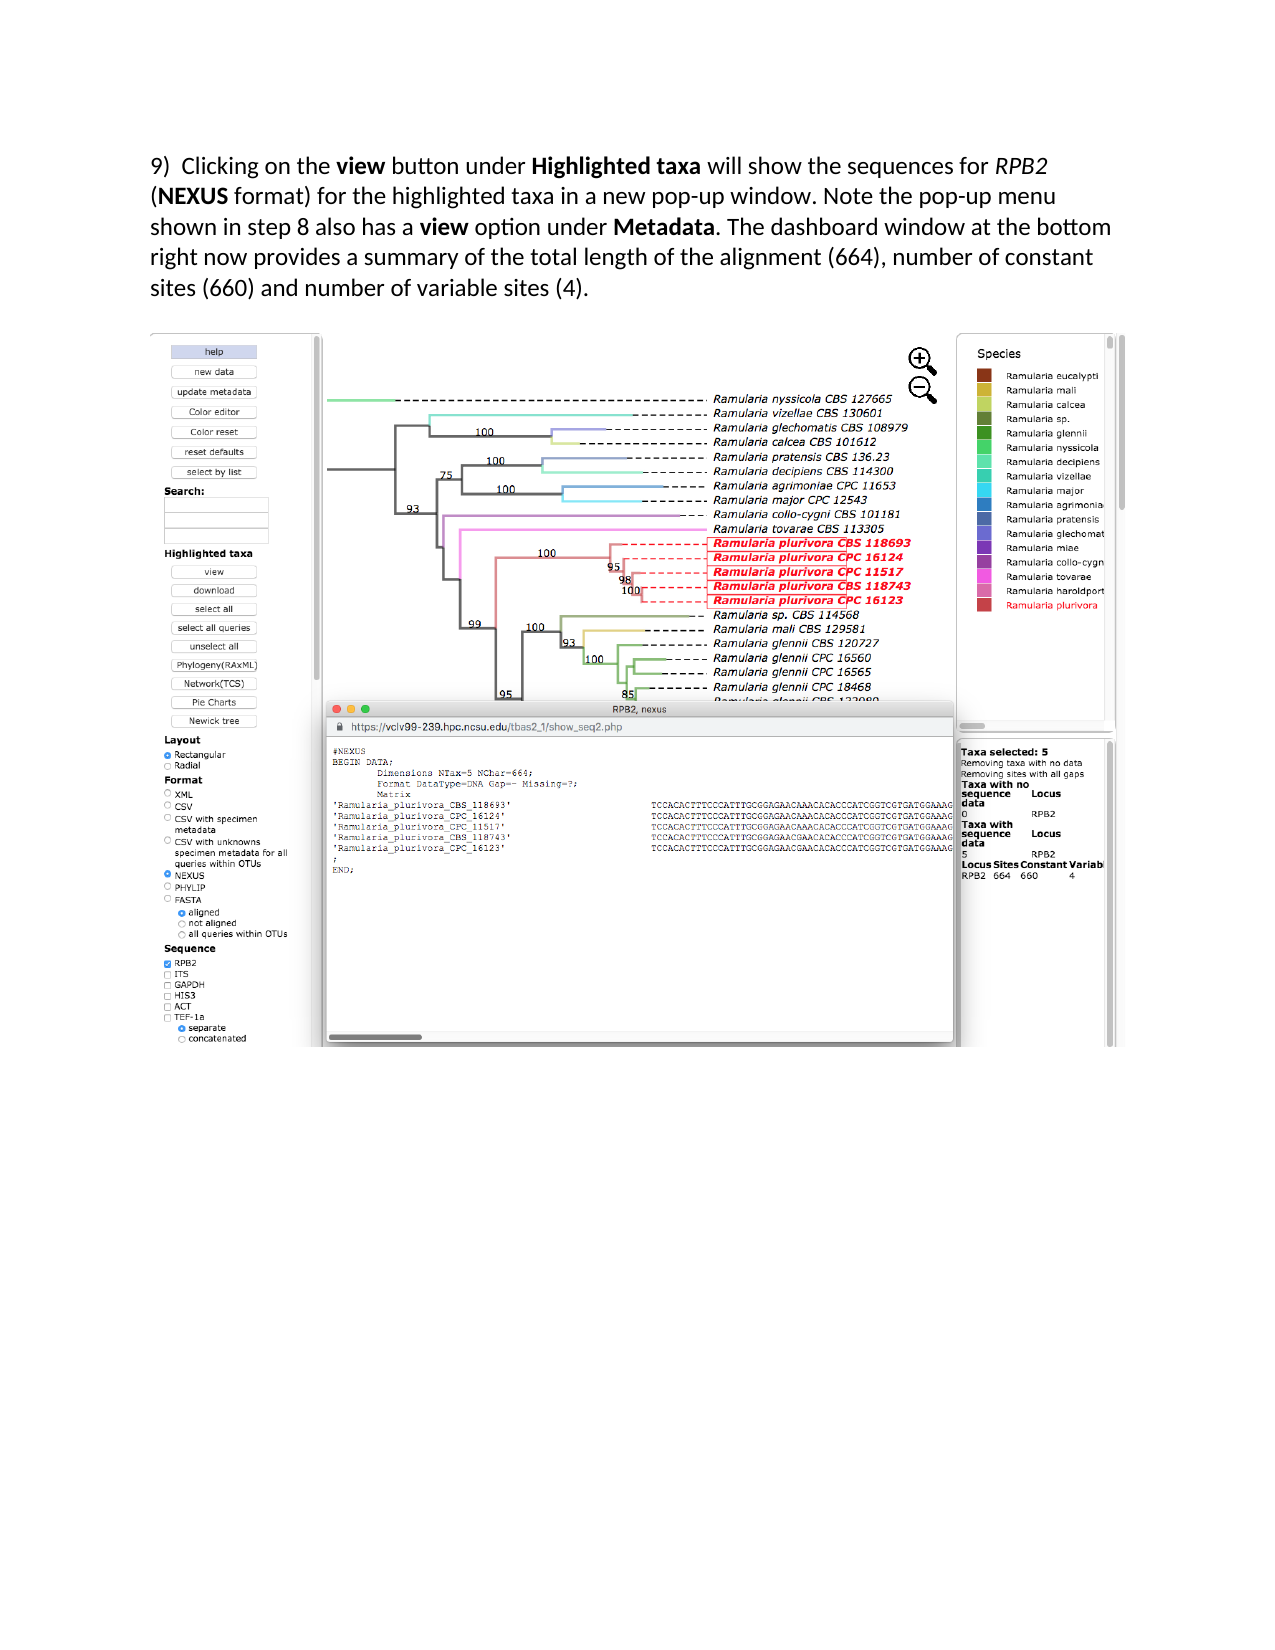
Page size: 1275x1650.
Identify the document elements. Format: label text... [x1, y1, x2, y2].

picture [150, 333, 1125, 1047]
text 9) Clicking on the view button under Highlighted taxa will show the sequences for RPB2 (NEXUS format) for the highlighted taxa in a new pop-up window. Note the pop-up menu shown in step 8 also has a view option under Metadata. The dashboard window at the bottom right now provides a summary of the total length of the alignment (664), number of constant sites (660) and number of variable sites (4). [150, 150, 1125, 303]
